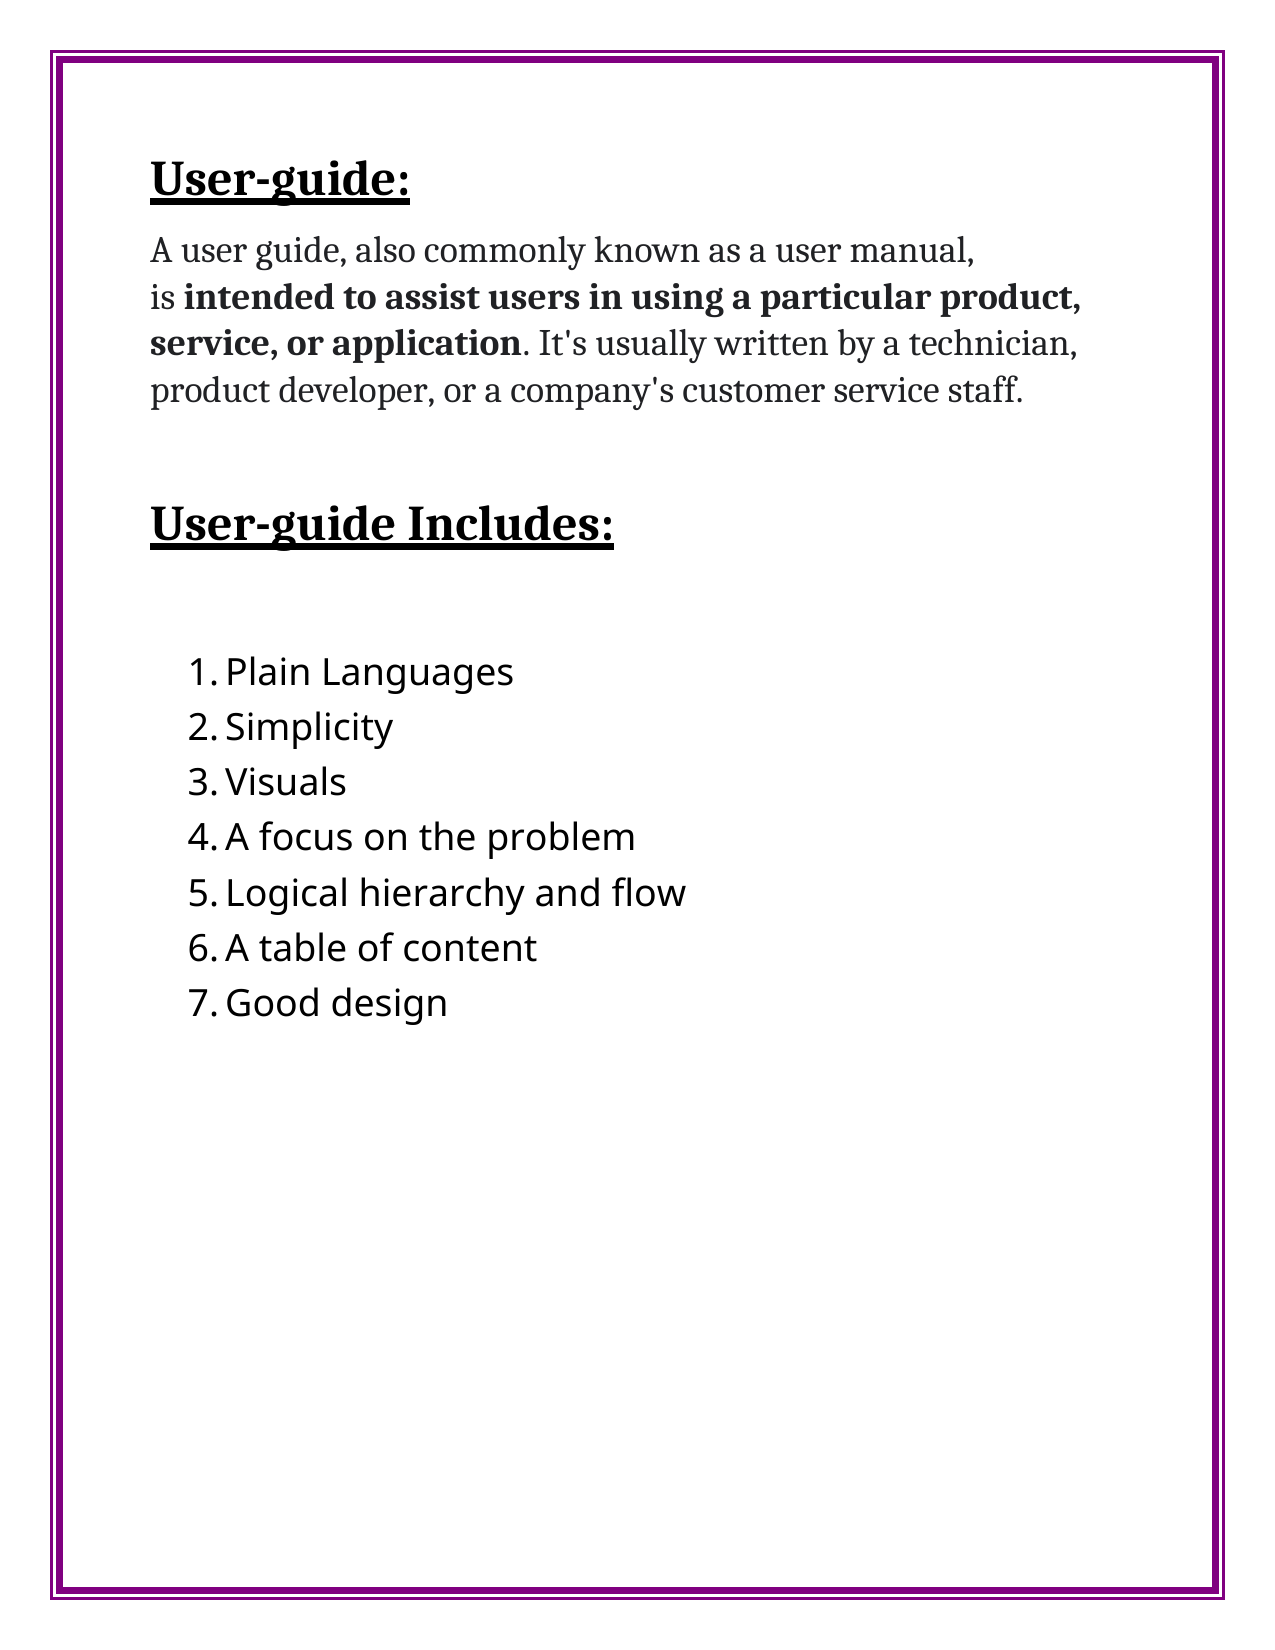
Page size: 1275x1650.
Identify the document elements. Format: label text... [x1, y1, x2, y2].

list Logical hierarchy and flow [187, 866, 1125, 917]
list Simplicity [187, 701, 1125, 752]
list Visuals [187, 756, 1125, 807]
list A table of content [187, 921, 1125, 972]
list Plain Languages [187, 645, 1125, 696]
text A user guide, also commonly known as a user manual, is intended to assist users in using a particular product, service, or application. It's usually written by a technician, product developer, or a company's customer service staff. [150, 229, 1125, 412]
list A focus on the problem [187, 811, 1125, 862]
list Good design [187, 976, 1125, 1027]
text User-guide: [150, 150, 1125, 207]
text User-guide Includes: [150, 495, 1125, 552]
